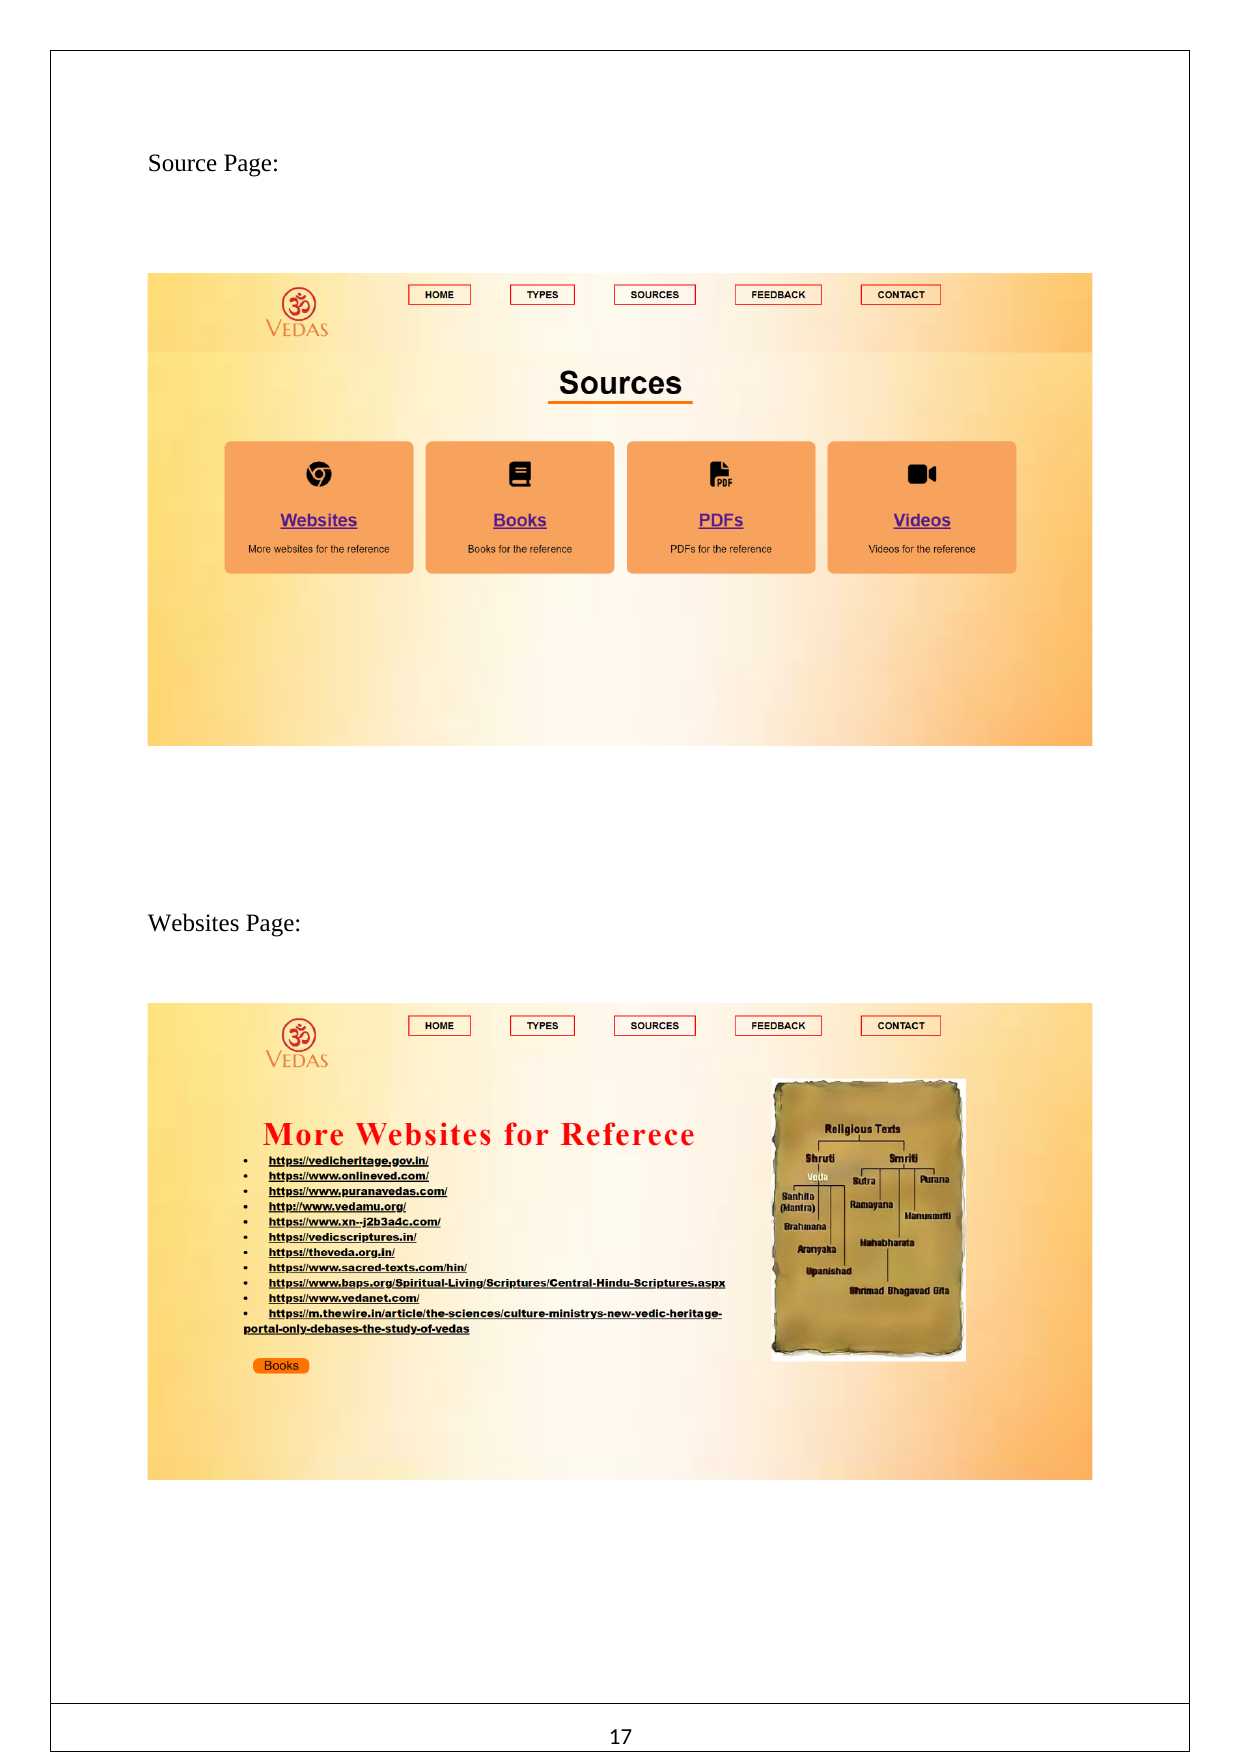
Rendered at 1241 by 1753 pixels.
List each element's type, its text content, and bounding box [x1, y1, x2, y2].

picture [147, 273, 1093, 746]
text Websites Page: [148, 908, 1093, 937]
picture [147, 1003, 1093, 1480]
subtitle Source Page: [148, 148, 1093, 176]
